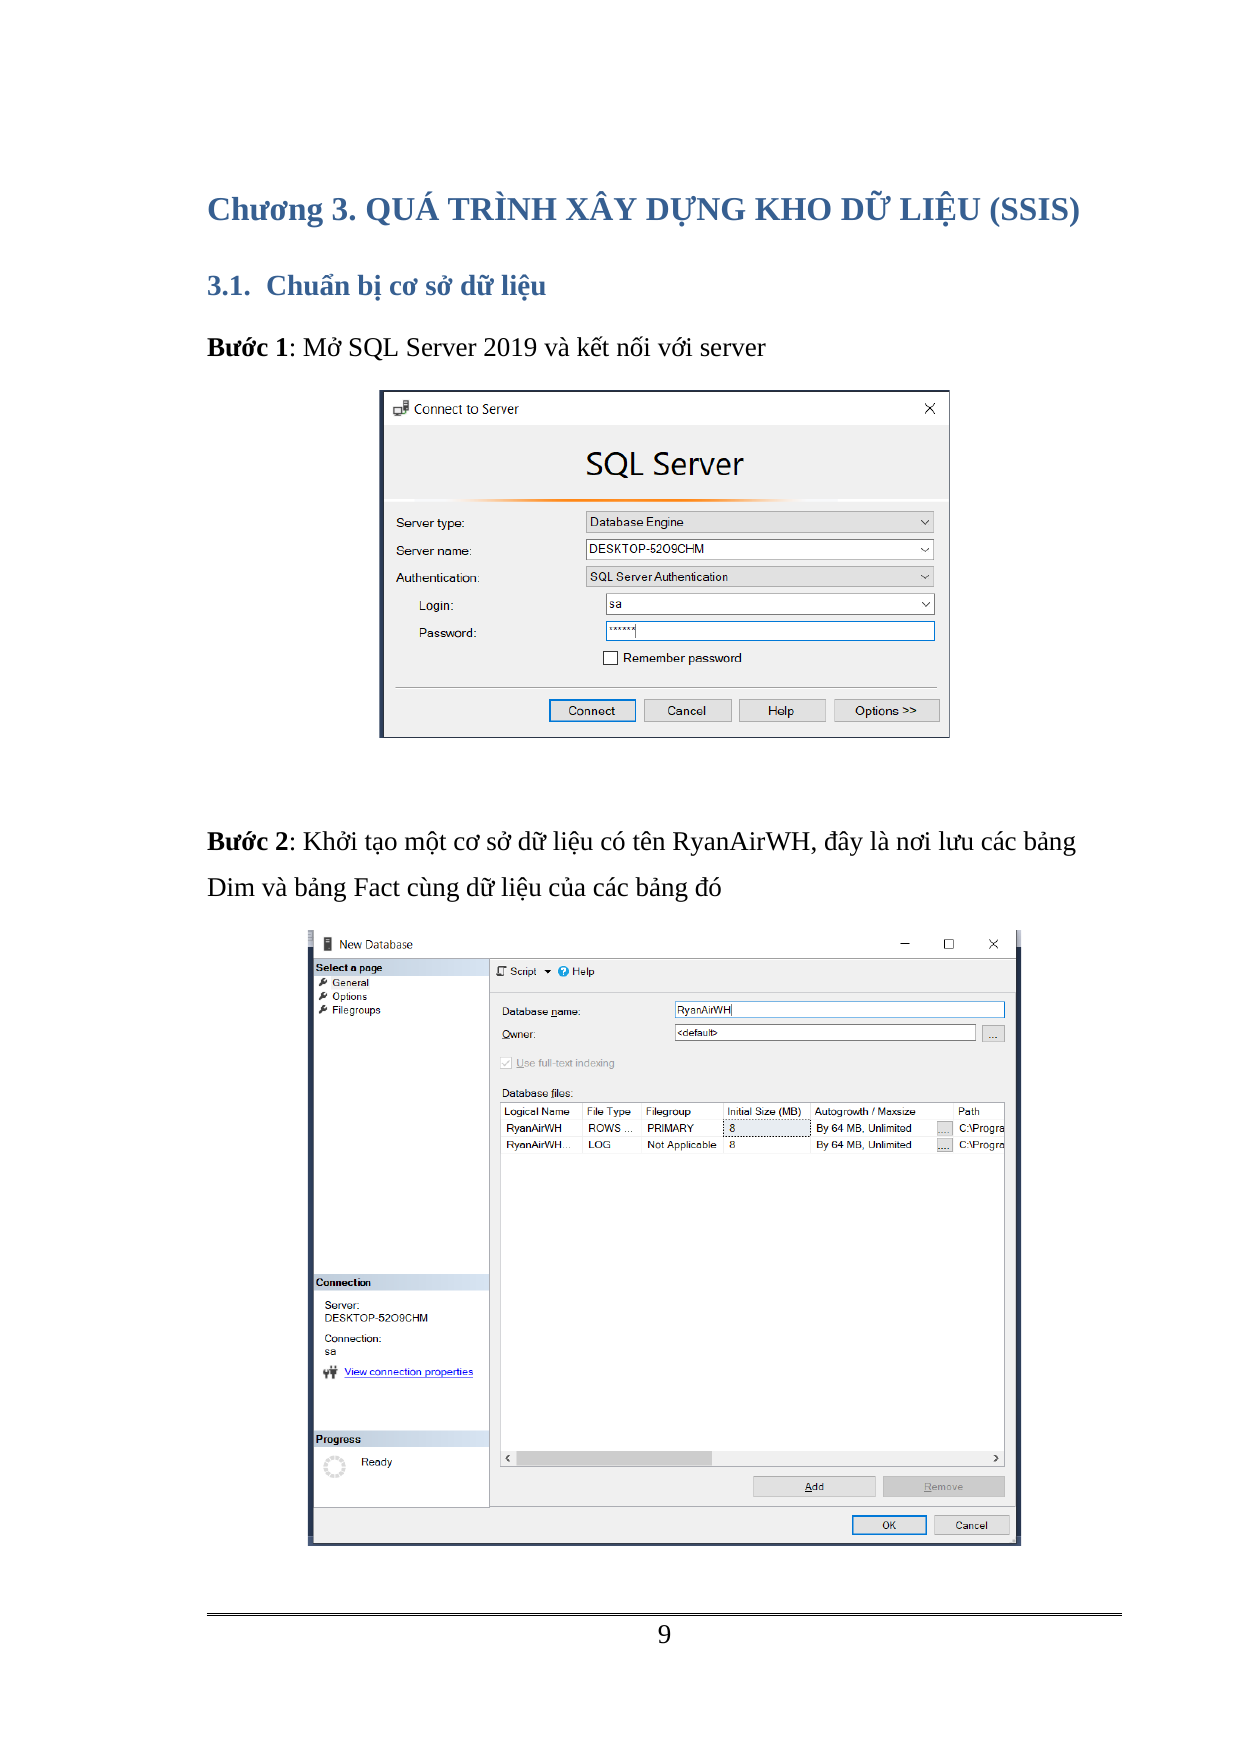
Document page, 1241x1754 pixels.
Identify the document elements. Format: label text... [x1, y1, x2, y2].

text Bước 1: Mở SQL Server 2019 và kết nối với server [207, 331, 1122, 362]
picture [307, 930, 1022, 1546]
text Bước 2: Khởi tạo một cơ sở dữ liệu có tên RyanAirWH, đây là nơi lưu các bảng Dim và bảng Fact cùng dữ liệu của các bảng đó [207, 825, 1122, 902]
subtitle QUÁ TRÌNH XÂY DỰNG KHO DỮ LIỆU (SSIS) [207, 190, 1122, 228]
subtitle Chuẩn bị cơ sở dữ liệu [207, 268, 1122, 302]
picture [379, 390, 950, 738]
